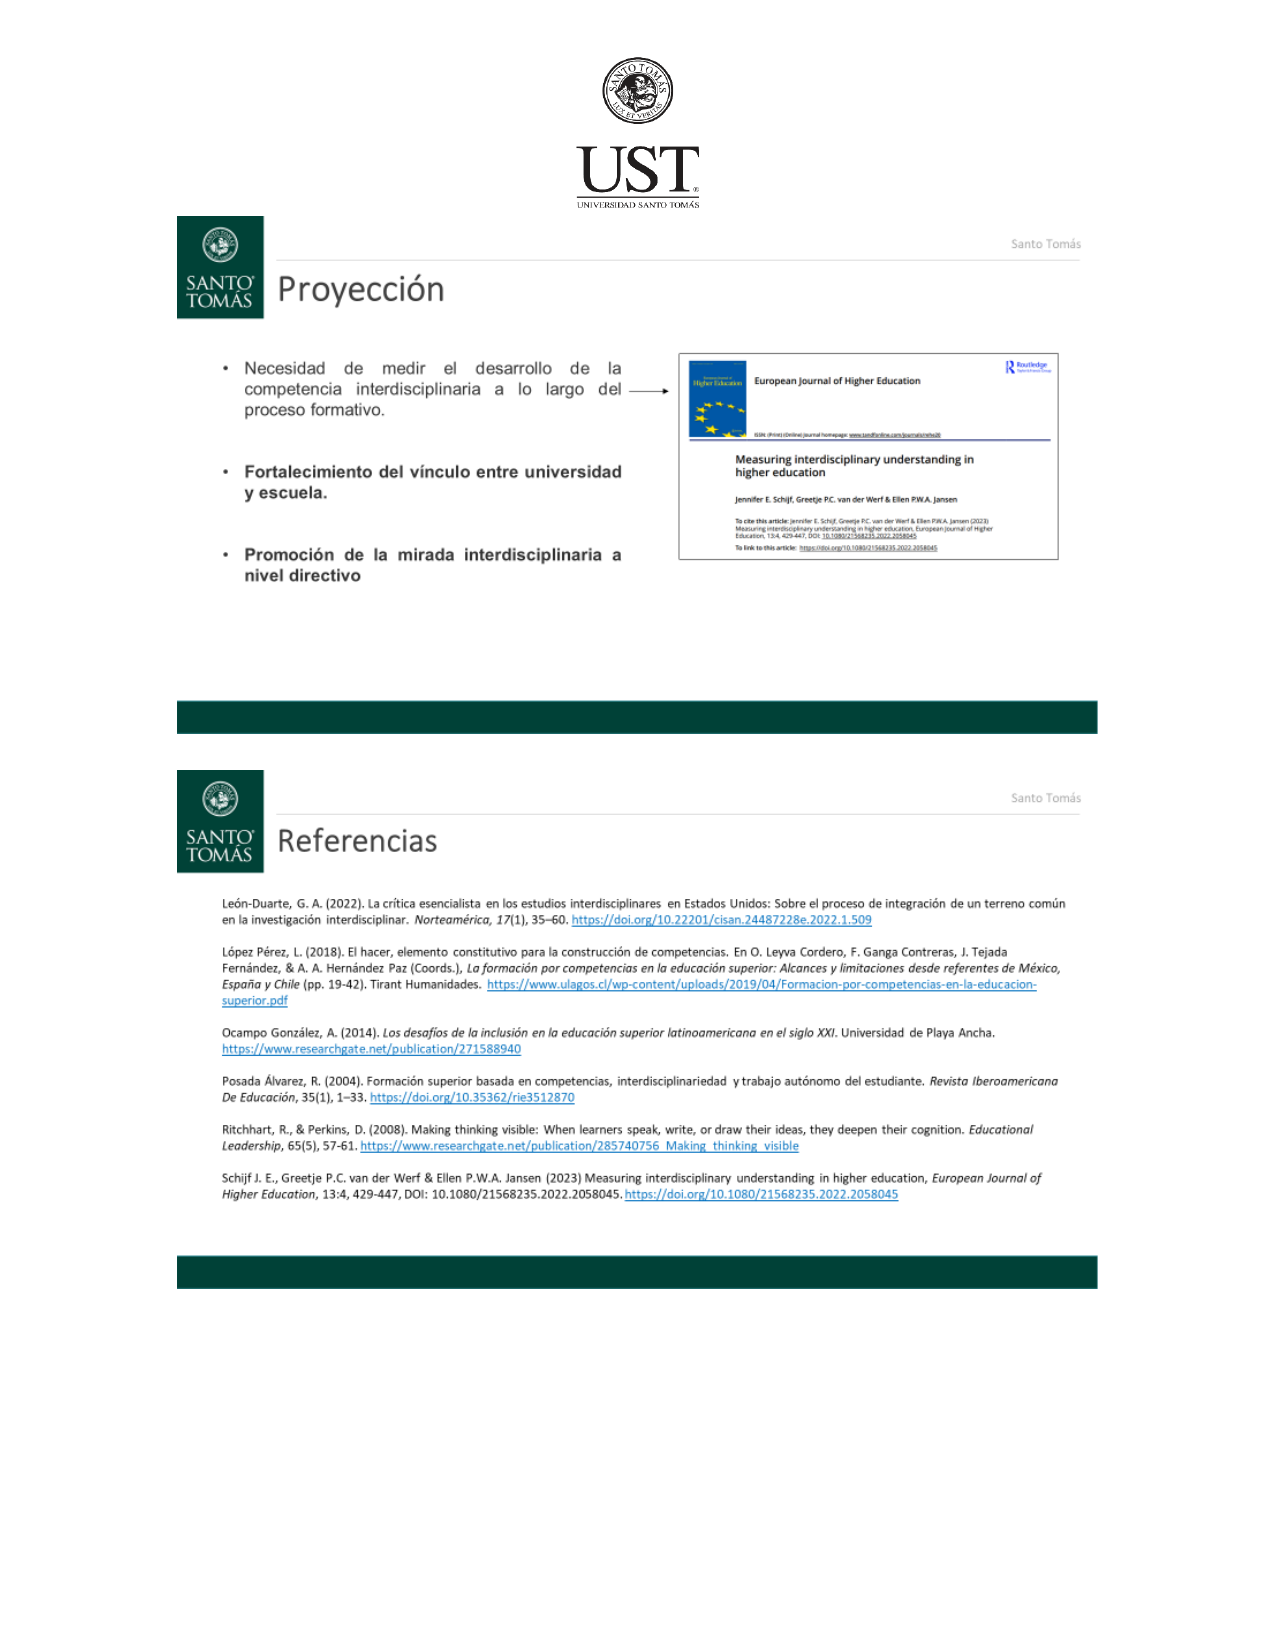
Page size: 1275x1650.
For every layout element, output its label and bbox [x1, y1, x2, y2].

picture [177, 770, 1098, 1289]
picture [177, 44, 1098, 734]
